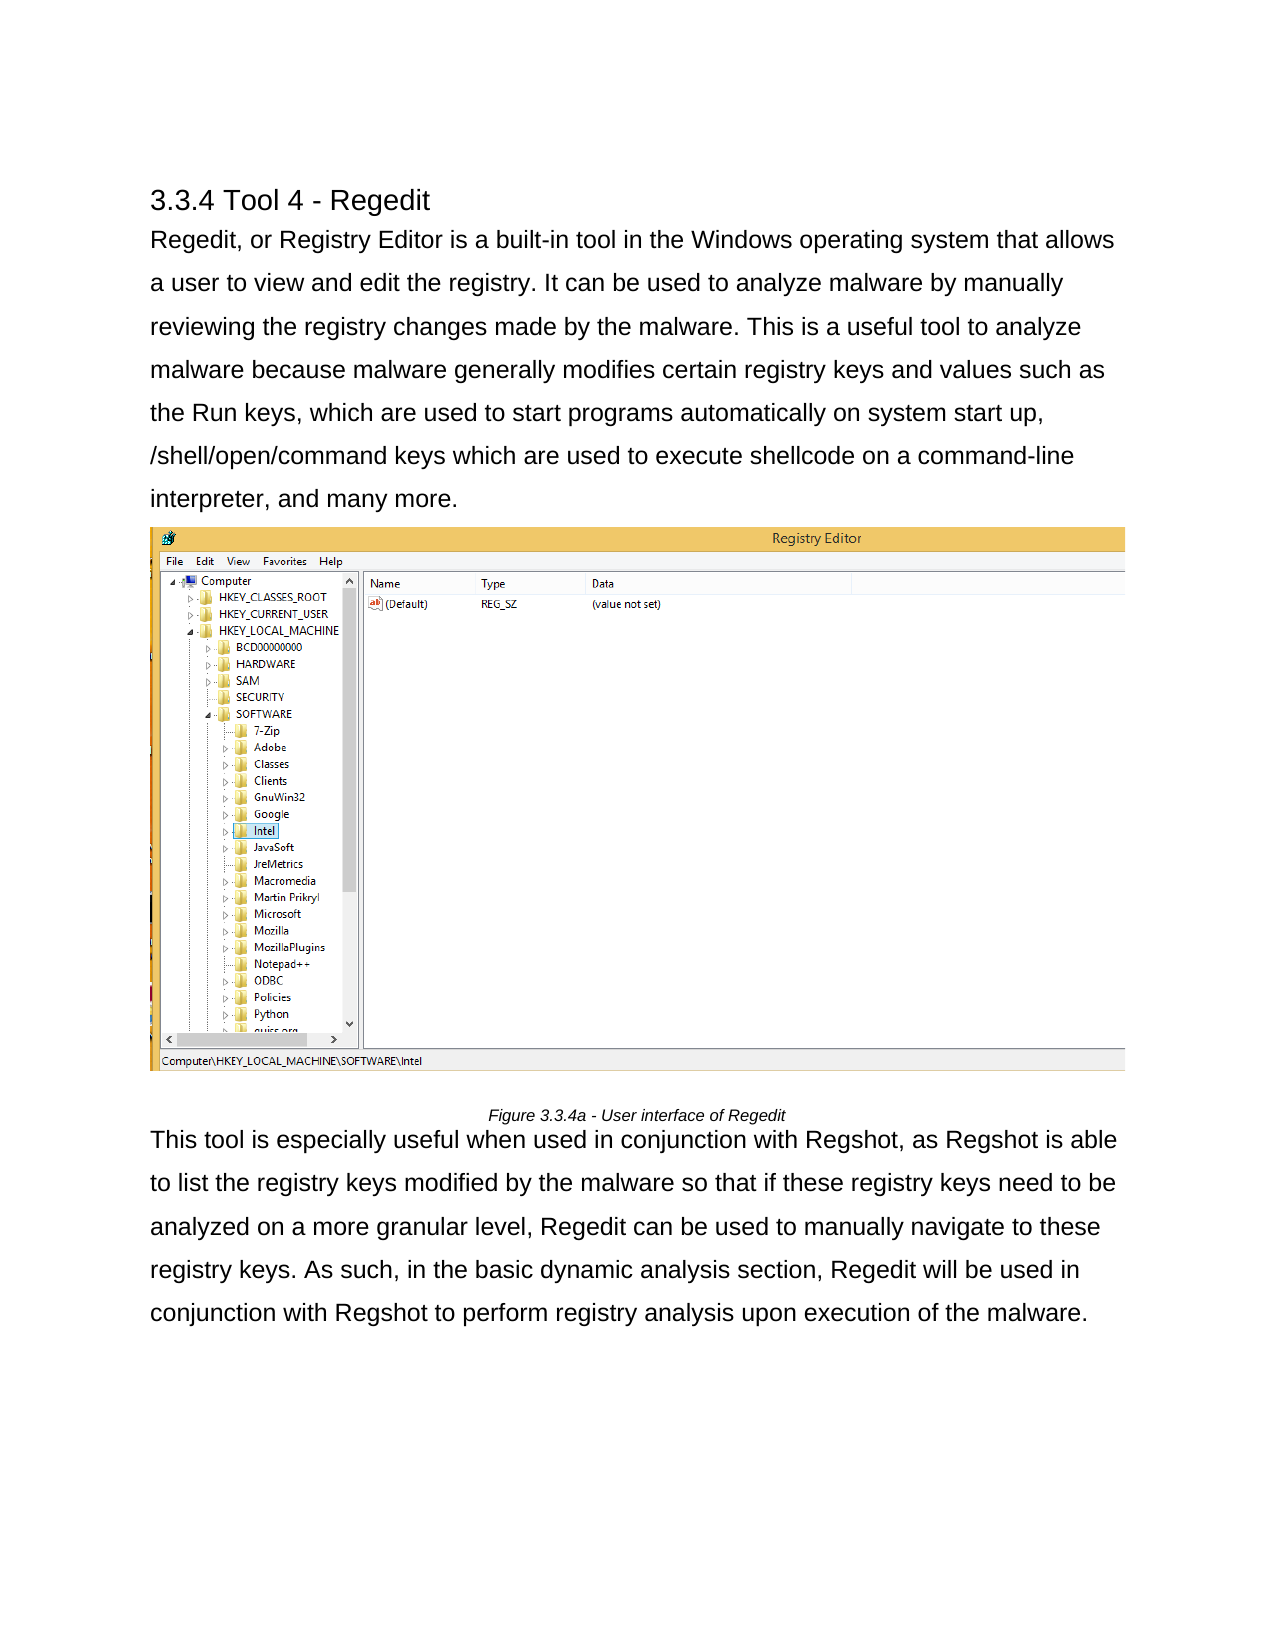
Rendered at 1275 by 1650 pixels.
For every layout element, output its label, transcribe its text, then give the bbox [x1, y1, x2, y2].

text Regedit, or Registry Editor is a built-in tool in the Windows operating system that allows a user to view and edit the registry. It can be used to analyze malware by manually reviewing the registry changes made by the malware. This is a useful tool to analyze malware because malware generally modifies certain registry keys and values such as the Run keys, which are used to start programs automatically on system start up, /shell/open/command keys which are used to execute shellcode on a command-line interpreter, and many more. [150, 225, 1125, 527]
subtitle 3.3.4 Tool 4 - Regedit [150, 183, 1125, 217]
text Figure 3.3.4a - User interface of Regedit [150, 1106, 1125, 1125]
picture [150, 527, 1125, 1071]
text This tool is especially useful when used in conjunction with Regshot, as Regshot is able to list the registry keys modified by the malware so that if these registry keys need to be analyzed on a more granular level, Regedit can be used to manually navigate to these registry keys. As such, in the basic dynamic analysis section, Regedit will be used in conjunction with Regshot to perform registry analysis upon execution of the malware. [150, 1125, 1125, 1326]
